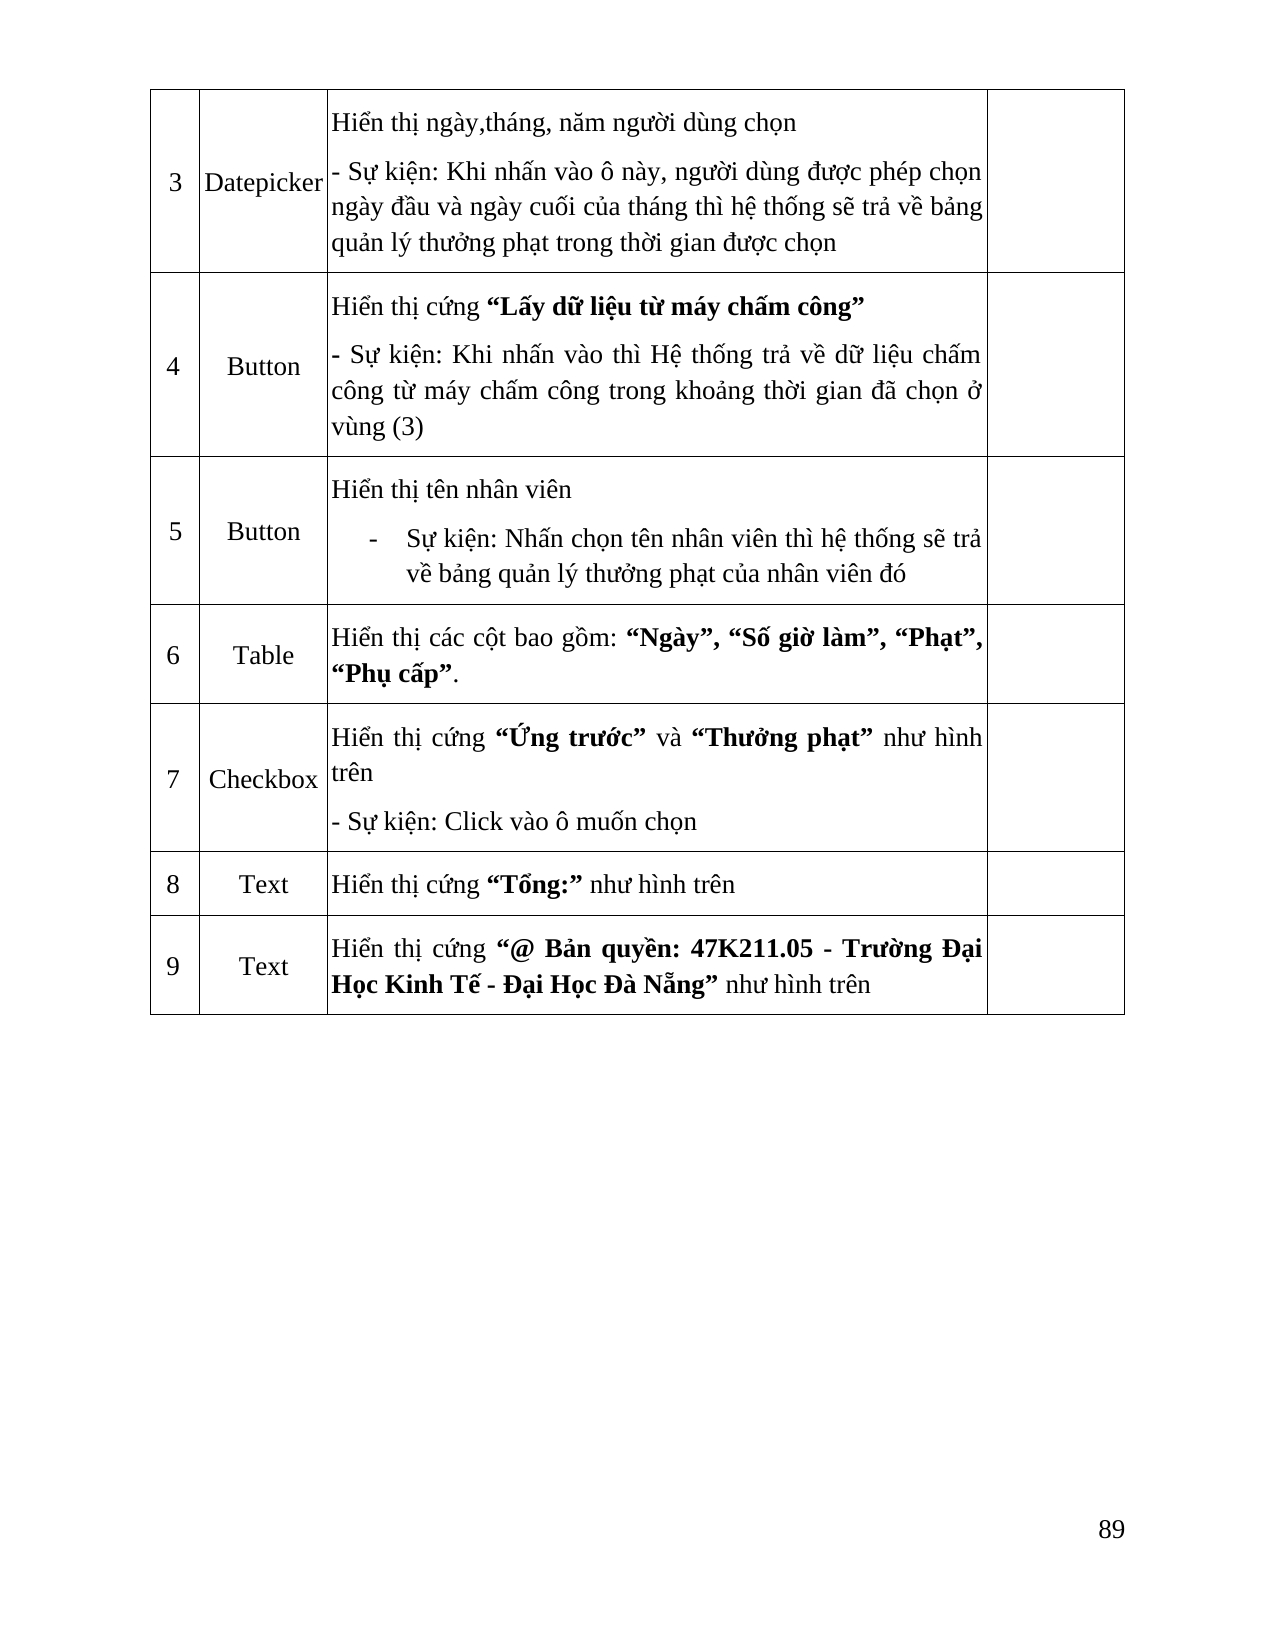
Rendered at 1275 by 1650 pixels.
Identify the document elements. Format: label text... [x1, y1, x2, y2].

table_cell Hiển thị các cột bao gồm: “Ngày”, “Số giờ làm”, “Phạt”, “Phụ cấp”. [328, 605, 987, 703]
table_cell Checkbox [200, 704, 327, 851]
table_cell [988, 90, 1124, 272]
table_cell 3 [151, 90, 199, 272]
table_cell Hiển thị cứng “Tổng:” như hình trên [328, 852, 987, 915]
table_cell Button [200, 273, 327, 456]
table_cell [988, 916, 1124, 1014]
table_cell Hiển thị cứng “Lấy dữ liệu từ máy chấm công” - Sự kiện: Khi nhấn vào thì Hệ thống trả về dữ liệu chấm công từ máy chấm công trong khoảng thời gian đã chọn ở vùng (3) [328, 273, 987, 456]
table_cell [988, 273, 1124, 456]
table_cell Hiển thị ngày,tháng, năm người dùng chọn - Sự kiện: Khi nhấn vào ô này, người dùng được phép chọn ngày đầu và ngày cuối của tháng thì hệ thống sẽ trả về bảng quản lý thưởng phạt trong thời gian được chọn [328, 90, 987, 272]
table_cell Text [200, 852, 327, 915]
table_cell [988, 605, 1124, 703]
table_cell Button [200, 457, 327, 603]
table_cell 8 [151, 852, 199, 915]
table_cell [988, 457, 1124, 603]
table_cell Hiển thị cứng “Ứng trước” và “Thưởng phạt” như hình trên - Sự kiện: Click vào ô muốn chọn [328, 704, 987, 851]
table_cell 6 [151, 605, 199, 703]
table_cell Hiển thị cứng “@ Bản quyền: 47K211.05 - Trường Đại Học Kinh Tế - Đại Học Đà Nẵng” như hình trên [328, 916, 987, 1014]
table_cell [988, 852, 1124, 915]
table_cell Datepicker [200, 90, 327, 272]
table_cell Table [200, 605, 327, 703]
table_cell 7 [151, 704, 199, 851]
table_cell [988, 704, 1124, 851]
table_cell Hiển thị tên nhân viên Sự kiện: Nhấn chọn tên nhân viên thì hệ thống sẽ trả về bảng quản lý thưởng phạt của nhân viên đó [328, 457, 987, 603]
table_cell 9 [151, 916, 199, 1014]
table_cell 5 [151, 457, 199, 603]
table_cell 4 [151, 273, 199, 456]
table_cell Text [200, 916, 327, 1014]
